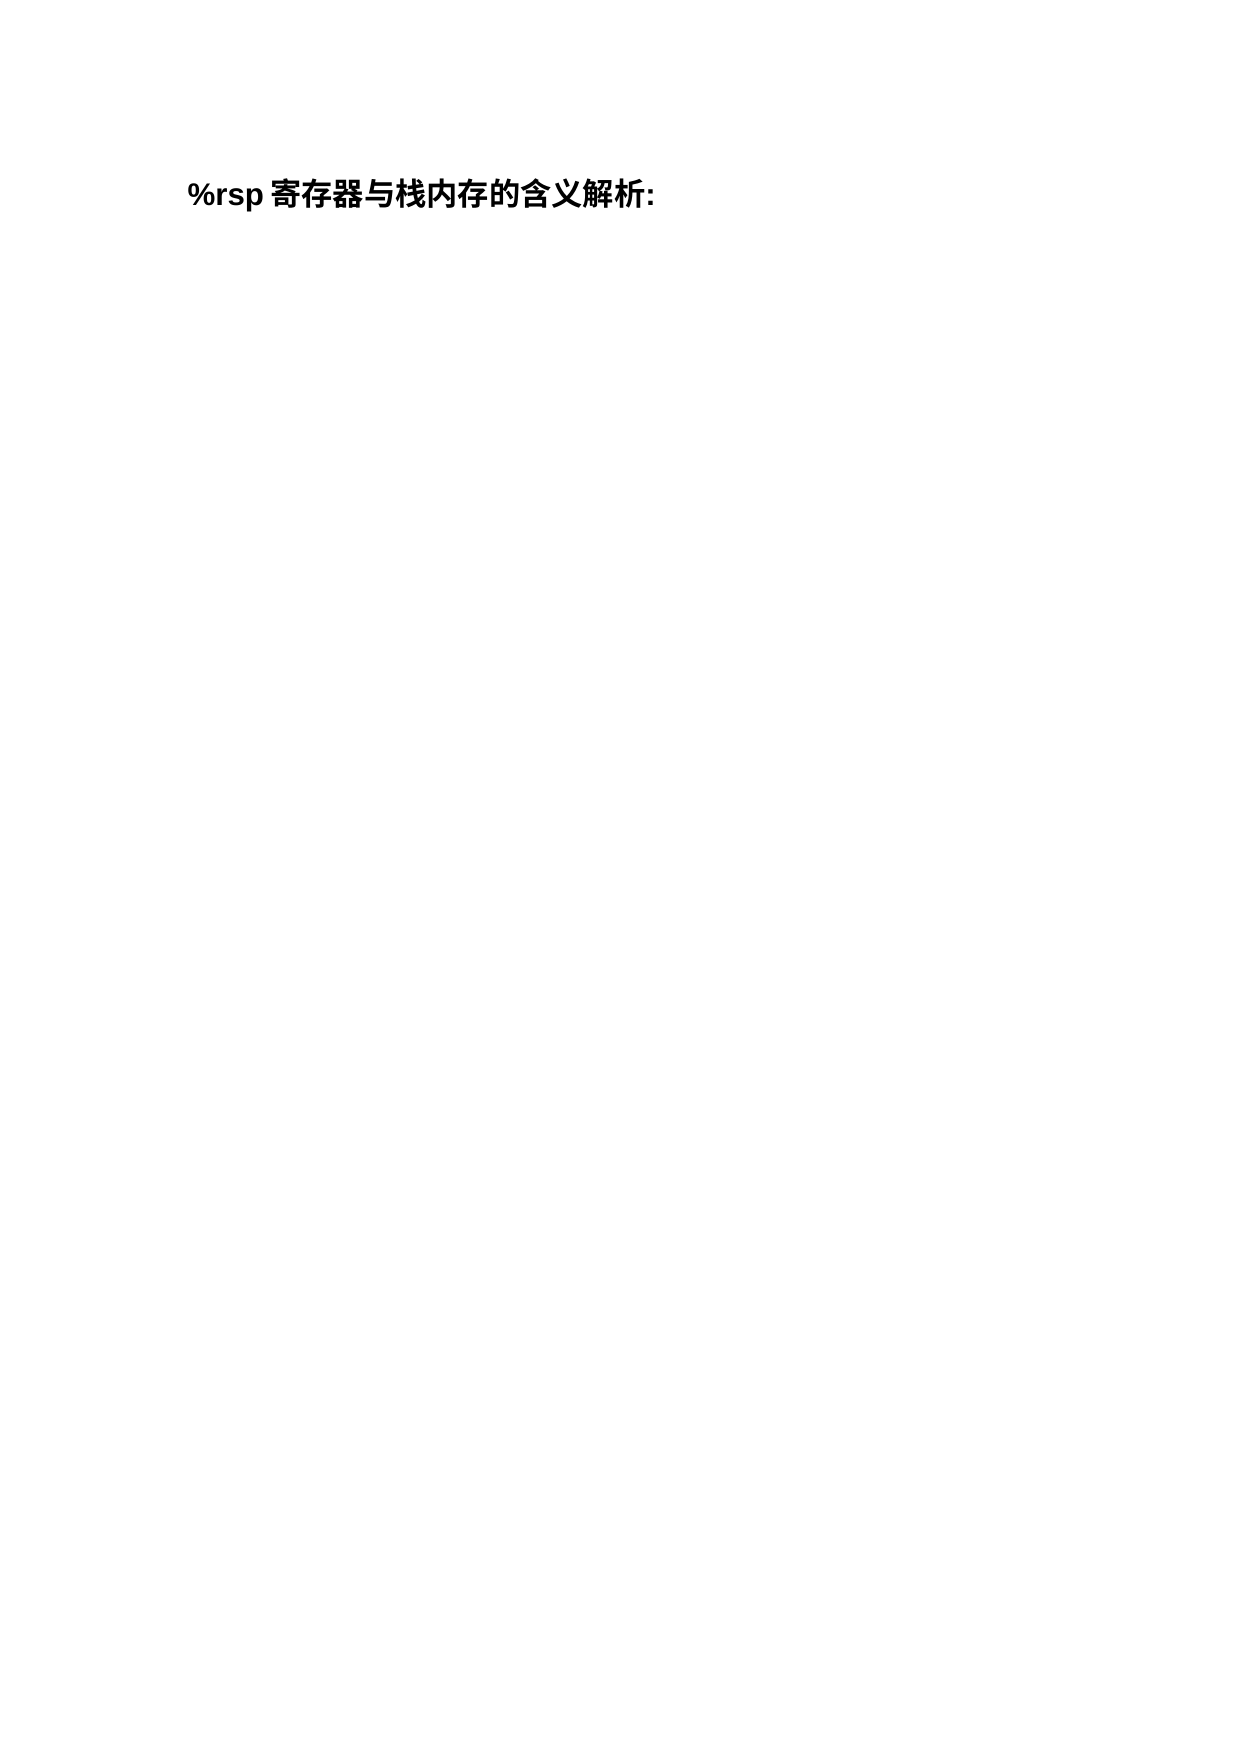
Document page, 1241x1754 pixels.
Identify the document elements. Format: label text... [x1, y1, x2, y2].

subtitle %rsp寄存器与栈内存的含义解析: [187, 151, 1053, 232]
